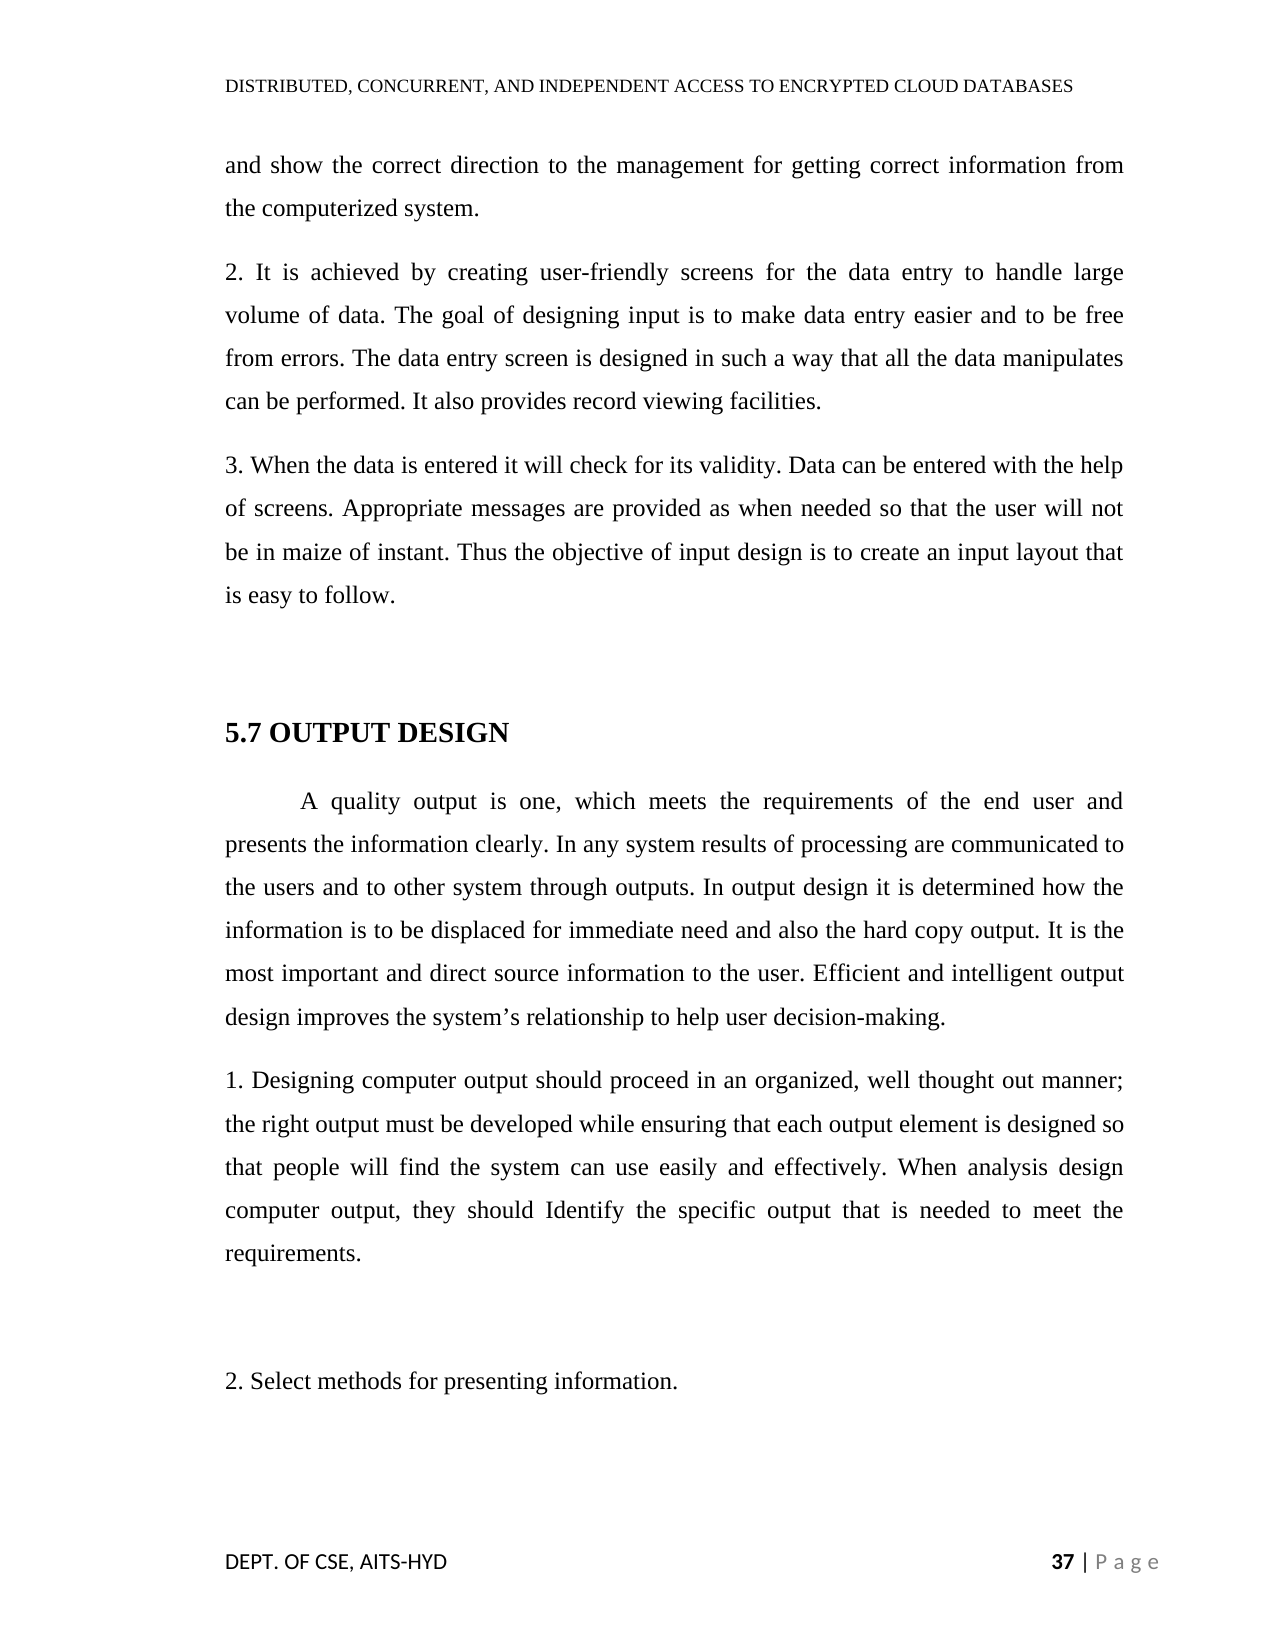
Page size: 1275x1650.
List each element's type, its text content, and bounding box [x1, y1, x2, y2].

text 1. Designing computer output should proceed in an organized, well thought out manner; the right output must be developed while ensuring that each output element is designed so that people will find the system can use easily and effectively. When analysis design computer output, they should Identify the specific output that is needed to meet the requirements. [225, 1066, 1125, 1267]
text 2. It is achieved by creating user-friendly screens for the data entry to handle large volume of data. The goal of designing input is to make data entry easier and to be free from errors. The data entry screen is designed in such a way that all the data manipulates can be performed. It also provides record viewing facilities. [225, 257, 1125, 415]
text A quality output is one, which meets the requirements of the end user and presents the information clearly. In any system results of processing are communicated to the users and to other system through outputs. In output design it is determined how the information is to be displaced for immediate need and also the hard copy output. It is the most important and direct source information to the user. Efficient and intelligent output design improves the system’s relationship to help user decision-making. [225, 786, 1125, 1030]
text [225, 150, 1125, 222]
text 2. Select methods for presenting information. [225, 1366, 1125, 1395]
text 5.7 OUTPUT DESIGN [225, 715, 1125, 748]
text 3. When the data is entered it will check for its validity. Data can be entered with the help of screens. Appropriate messages are provided as when needed so that the user will not be in maize of instant. Thus the objective of input design is to create an input layout that is easy to follow. [225, 450, 1125, 608]
